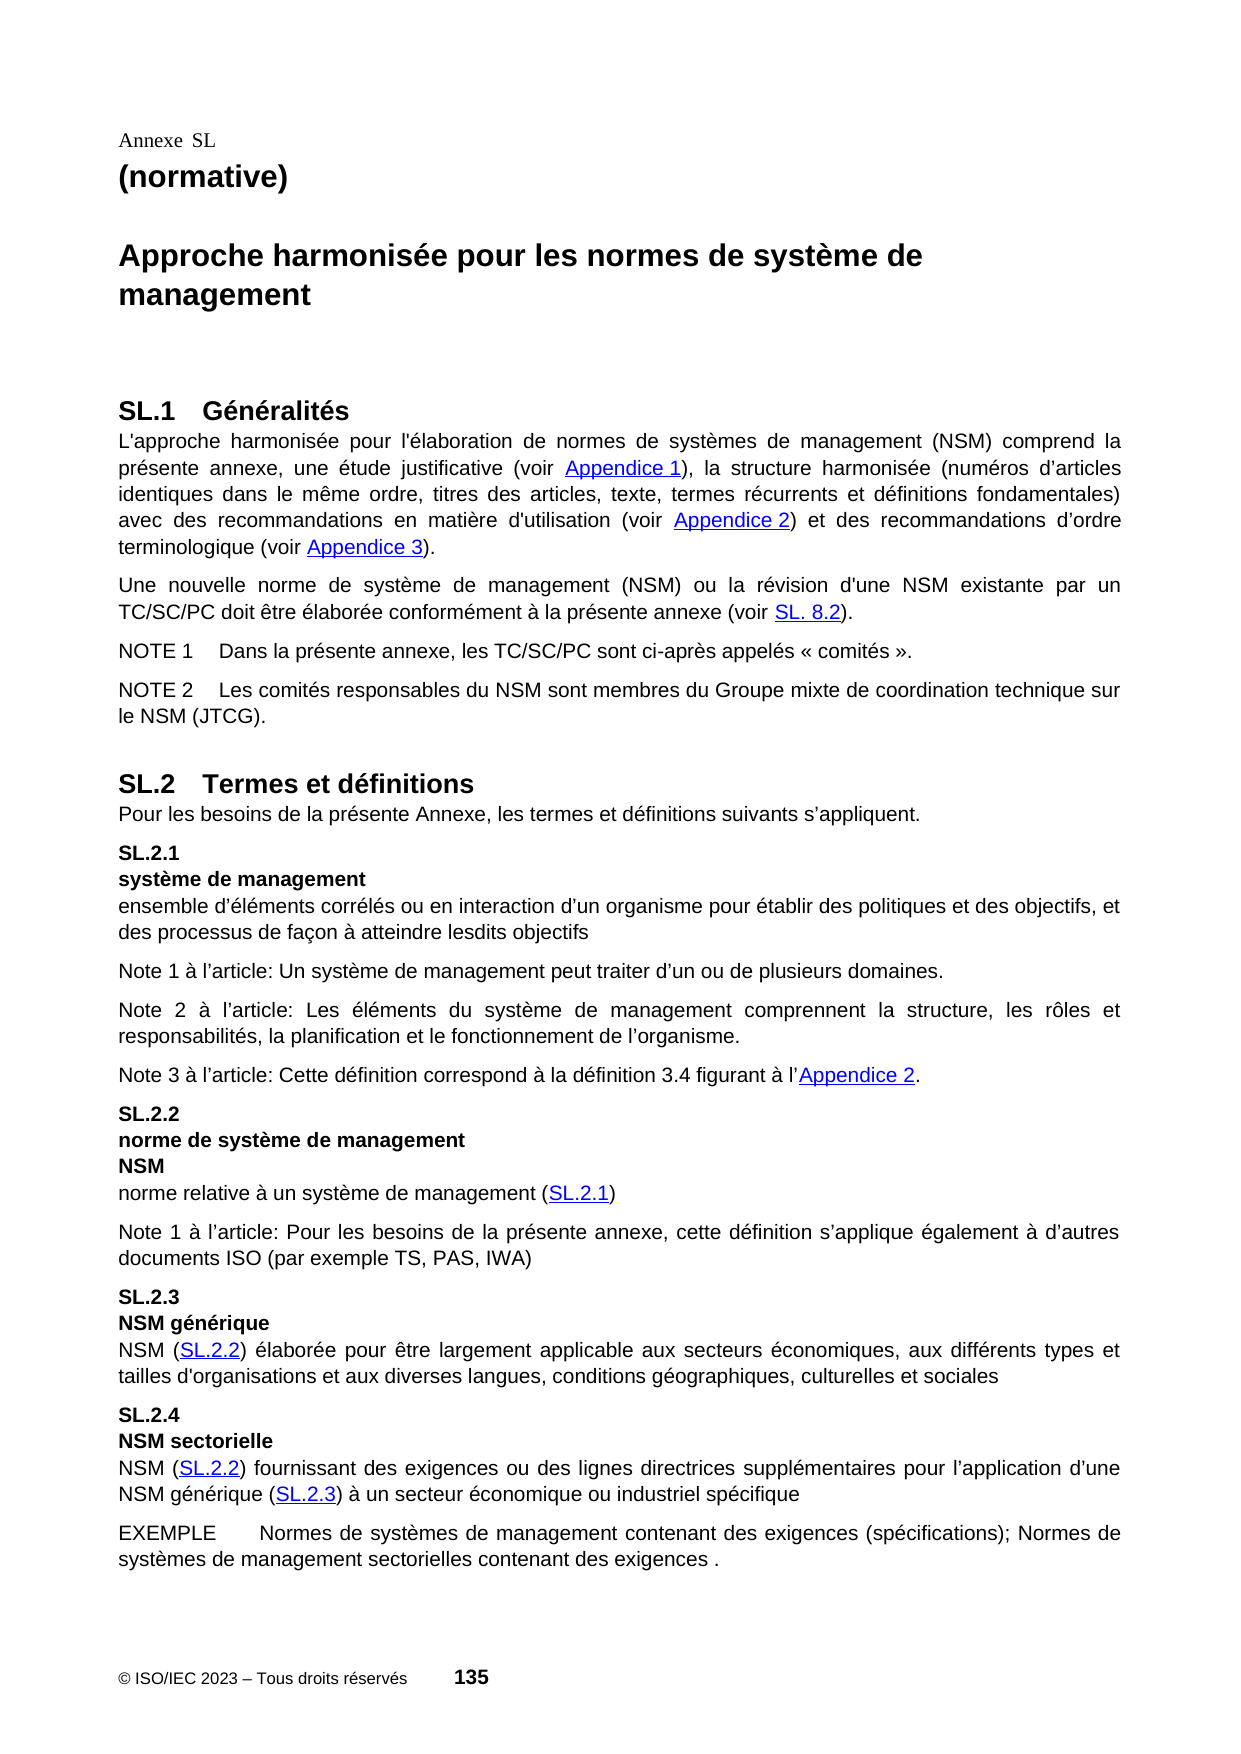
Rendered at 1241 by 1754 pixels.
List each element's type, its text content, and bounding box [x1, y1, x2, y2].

text NOTE 1 Dans la présente annexe, les TC/SC/PC sont ci-après appelés « comités ». [118, 638, 1122, 662]
text Note 3 à l’article: Cette définition correspond à la définition 3.4 figurant à l’Appendice 2. [118, 1063, 1122, 1087]
text Termes et définitions [118, 768, 1122, 799]
text SL.2.4 NSM sectorielle NSM (SL.2.2) fournissant des exigences ou des lignes directrices supplémentaires pour l’application d’une NSM générique (SL.2.3) à un secteur économique ou industriel spécifique [118, 1403, 1122, 1506]
text Généralités [118, 395, 1122, 426]
text SL.2.2 norme de système de management NSM norme relative à un système de management (SL.2.1) [118, 1102, 1122, 1205]
text (normative) Approche harmonisée pour les normes de système de management [118, 118, 1122, 312]
text Pour les besoins de la présente Annexe, les termes et définitions suivants s’appliquent. [118, 802, 1122, 826]
text Note 2 à l’article: Les éléments du système de management comprennent la structure, les rôles et responsabilités, la planification et le fonctionnement de l’organisme. [118, 998, 1122, 1048]
text Une nouvelle norme de système de management (NSM) ou la révision d'une NSM existante par un TC/SC/PC doit être élaborée conformément à la présente annexe (voir SL. 8.2). [118, 573, 1122, 624]
text L'approche harmonisée pour l'élaboration de normes de systèmes de management (NSM) comprend la présente annexe, une étude justificative (voir Appendice 1), la structure harmonisée (numéros d’articles identiques dans le même ordre, titres des articles, texte, termes récurrents et définitions fondamentales) avec des recommandations en matière d'utilisation (voir Appendice 2) et des recommandations d’ordre terminologique (voir Appendice 3). [118, 429, 1122, 558]
text NOTE 2 Les comités responsables du NSM sont membres du Groupe mixte de coordination technique sur le NSM (JTCG). [118, 677, 1122, 728]
text EXEMPLE Normes de systèmes de management contenant des exigences (spécifications); Normes de systèmes de management sectorielles contenant des exigences . [118, 1521, 1122, 1571]
text Note 1 à l’article: Un système de management peut traiter d’un ou de plusieurs domaines. [118, 959, 1122, 983]
text Note 1 à l’article: Pour les besoins de la présente annexe, cette définition s’applique également à d’autres documents ISO (par exemple TS, PAS, IWA) [118, 1219, 1122, 1270]
text SL.2.1 système de management ensemble d’éléments corrélés ou en interaction d’un organisme pour établir des politiques et des objectifs, et des processus de façon à atteindre lesdits objectifs [118, 841, 1122, 944]
text SL.2.3 NSM générique NSM (SL.2.2) élaborée pour être largement applicable aux secteurs économiques, aux différents types et tailles d'organisations et aux diverses langues, conditions géographiques, culturelles et sociales [118, 1285, 1122, 1388]
